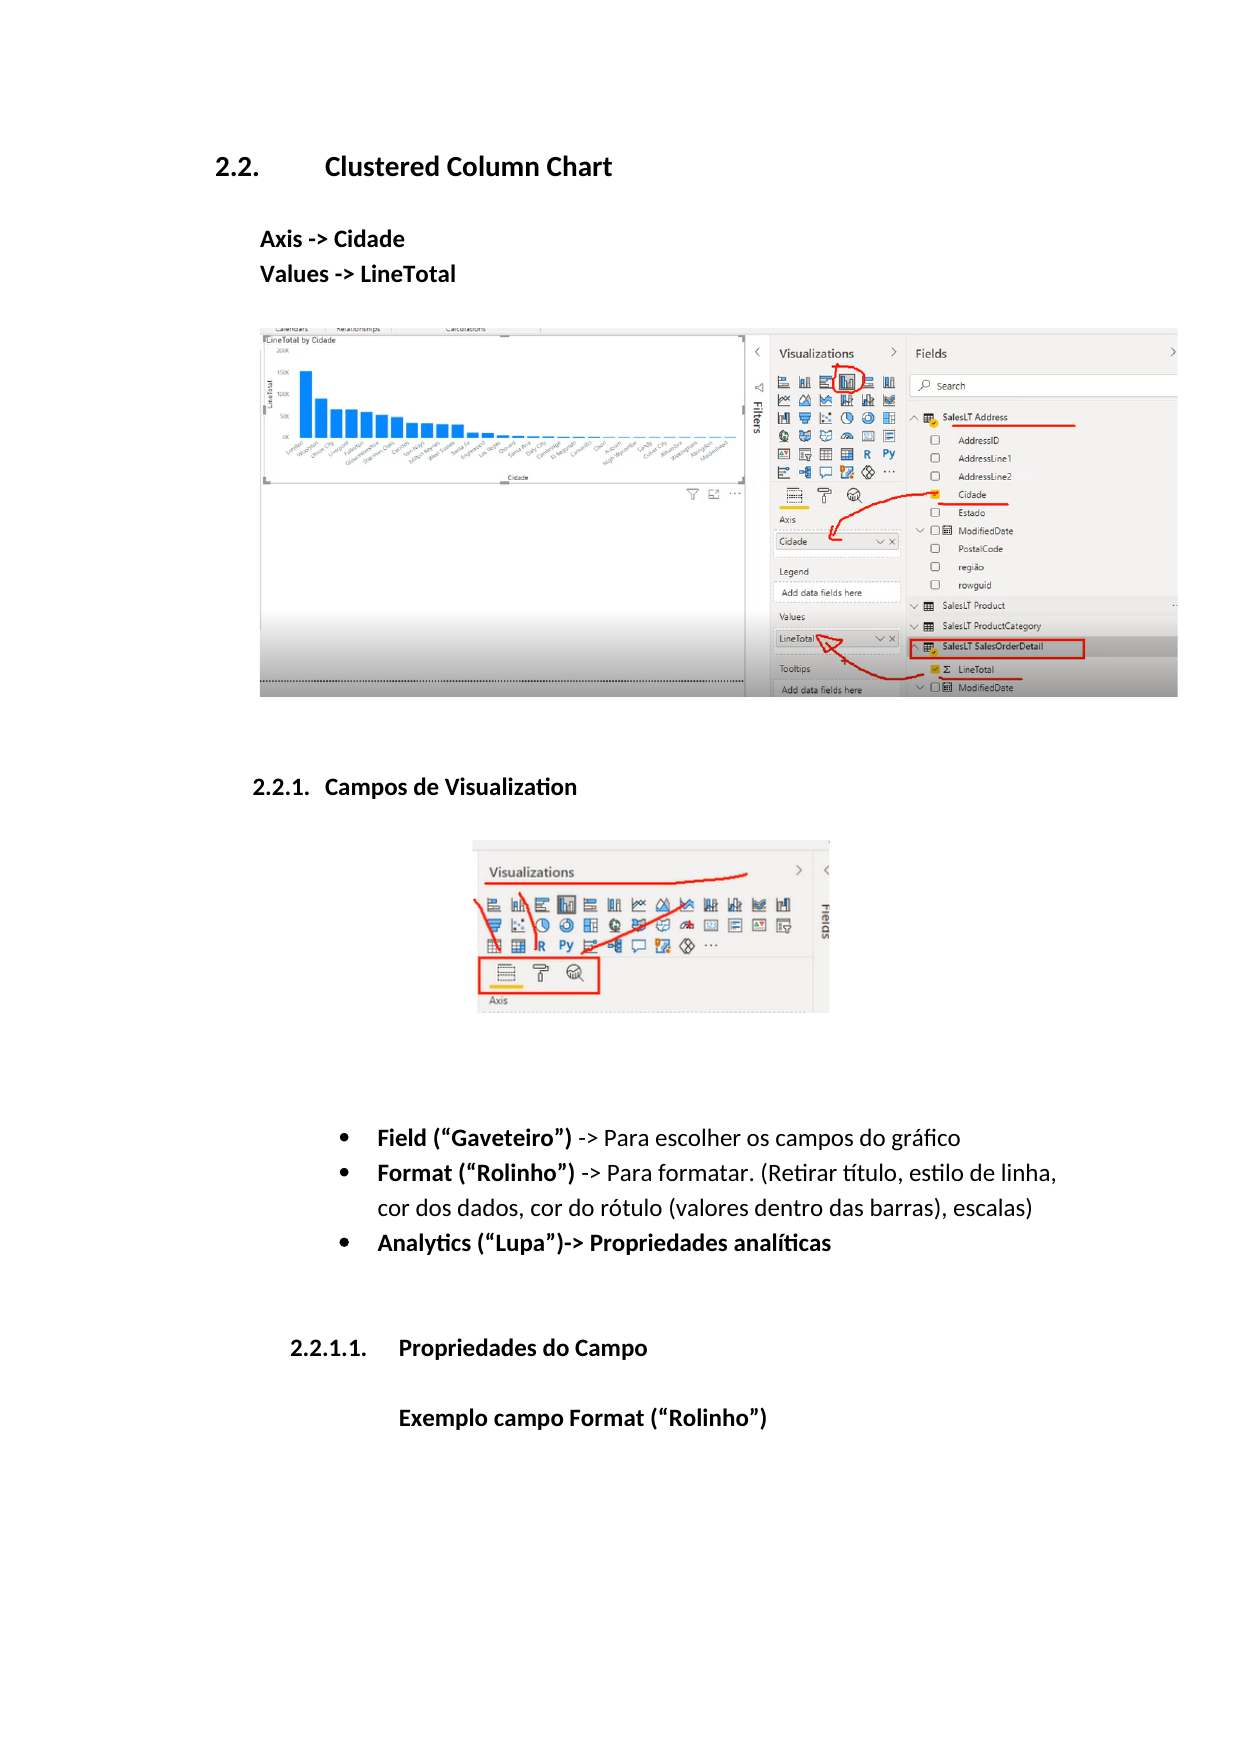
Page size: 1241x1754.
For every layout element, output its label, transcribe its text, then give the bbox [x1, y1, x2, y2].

list Values -> LineTotal [260, 258, 1063, 289]
picture [259, 328, 1178, 697]
list Field (“Gaveteiro”) -> Para escolher os campos do gráfico [340, 1122, 1063, 1152]
list Clustered Column Chart [215, 148, 1063, 183]
list Axis -> Cidade [260, 223, 1063, 254]
list Format (“Rolinho”) -> Para formatar. (Retirar título, estilo de linha, cor dos dados, cor do rótulo (valores dentro das barras), escalas) [340, 1157, 1063, 1222]
list Campos de Visualization [252, 771, 1063, 801]
list Exemplo campo Format (“Rolinho”) [398, 1402, 1063, 1432]
picture [472, 840, 830, 1013]
list Propriedades do Campo [290, 1332, 1063, 1362]
list Analytics (“Lupa”)-> Propriedades analíticas [340, 1227, 1063, 1257]
